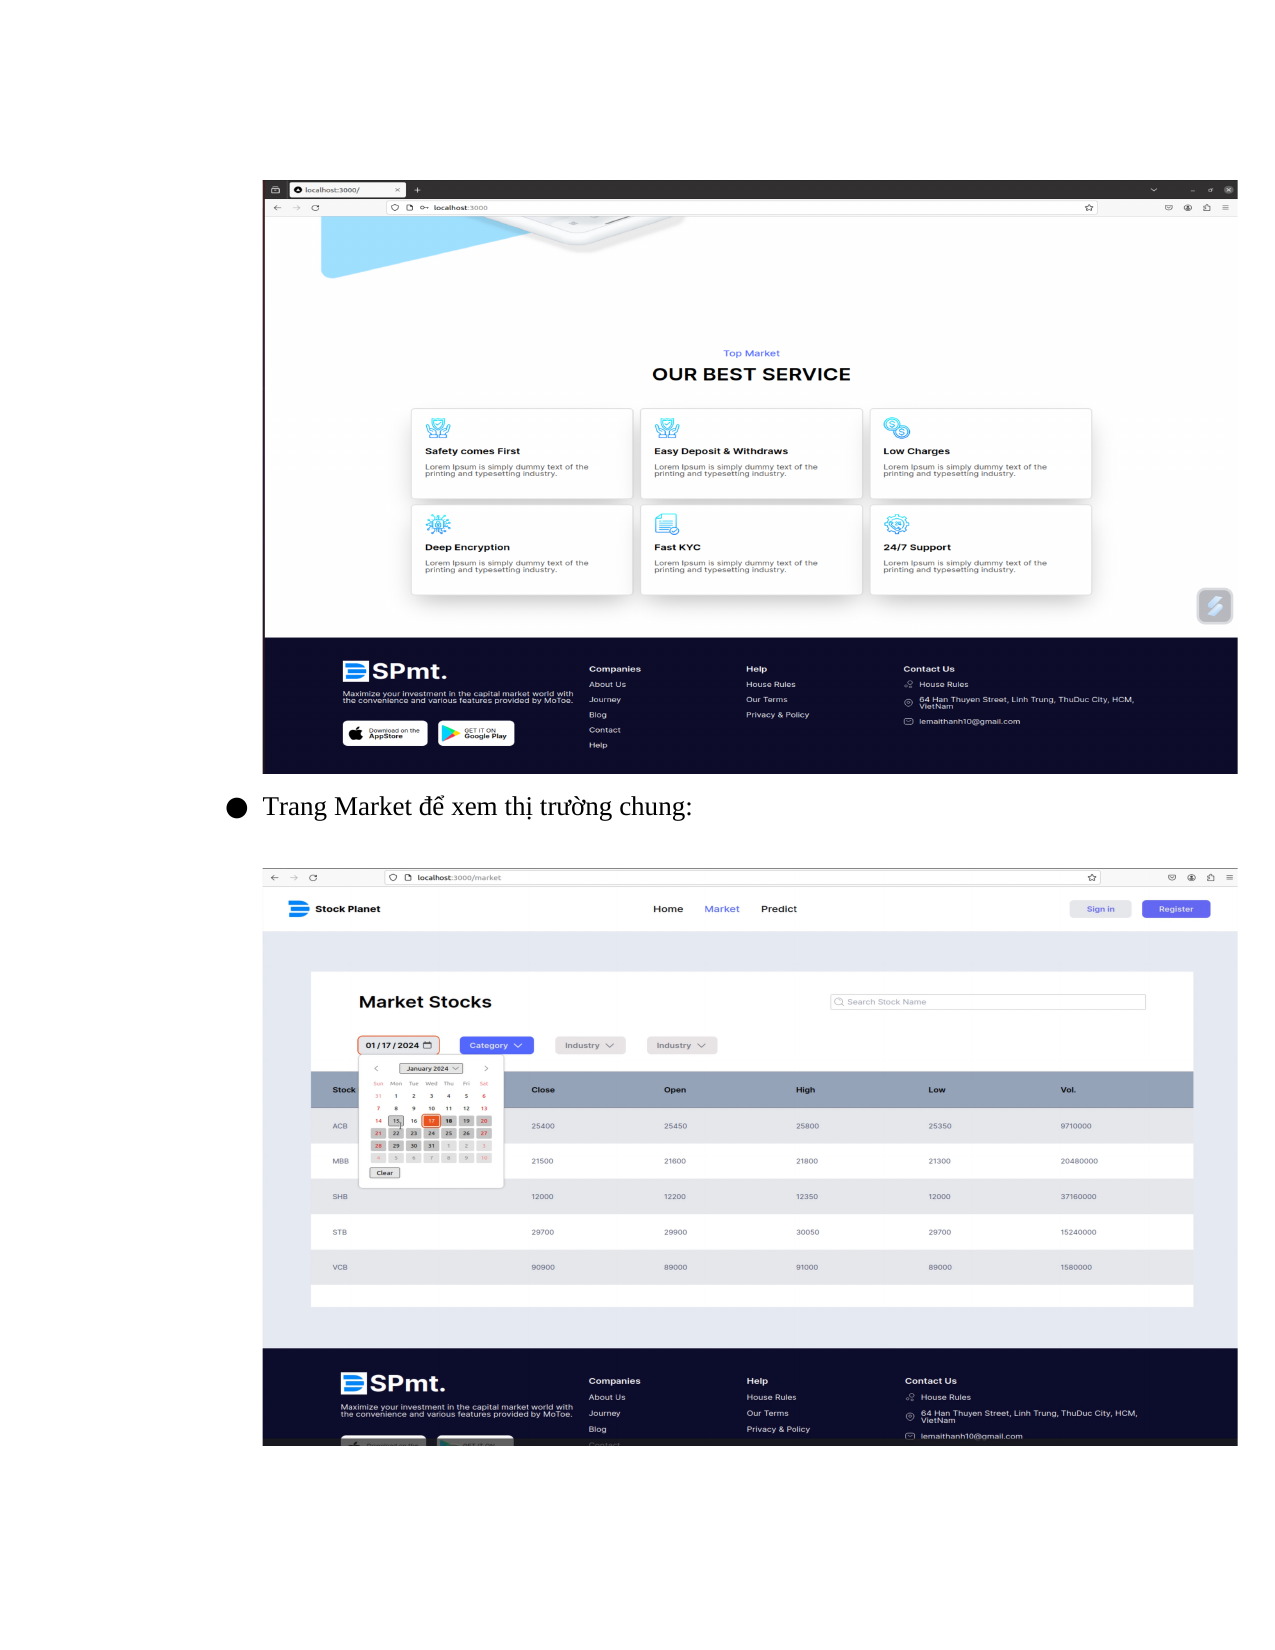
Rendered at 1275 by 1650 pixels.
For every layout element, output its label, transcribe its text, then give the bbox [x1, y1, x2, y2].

picture [262, 868, 1238, 1446]
list Trang Market để xem thị trường chung: [225, 776, 1125, 831]
picture [262, 180, 1238, 774]
